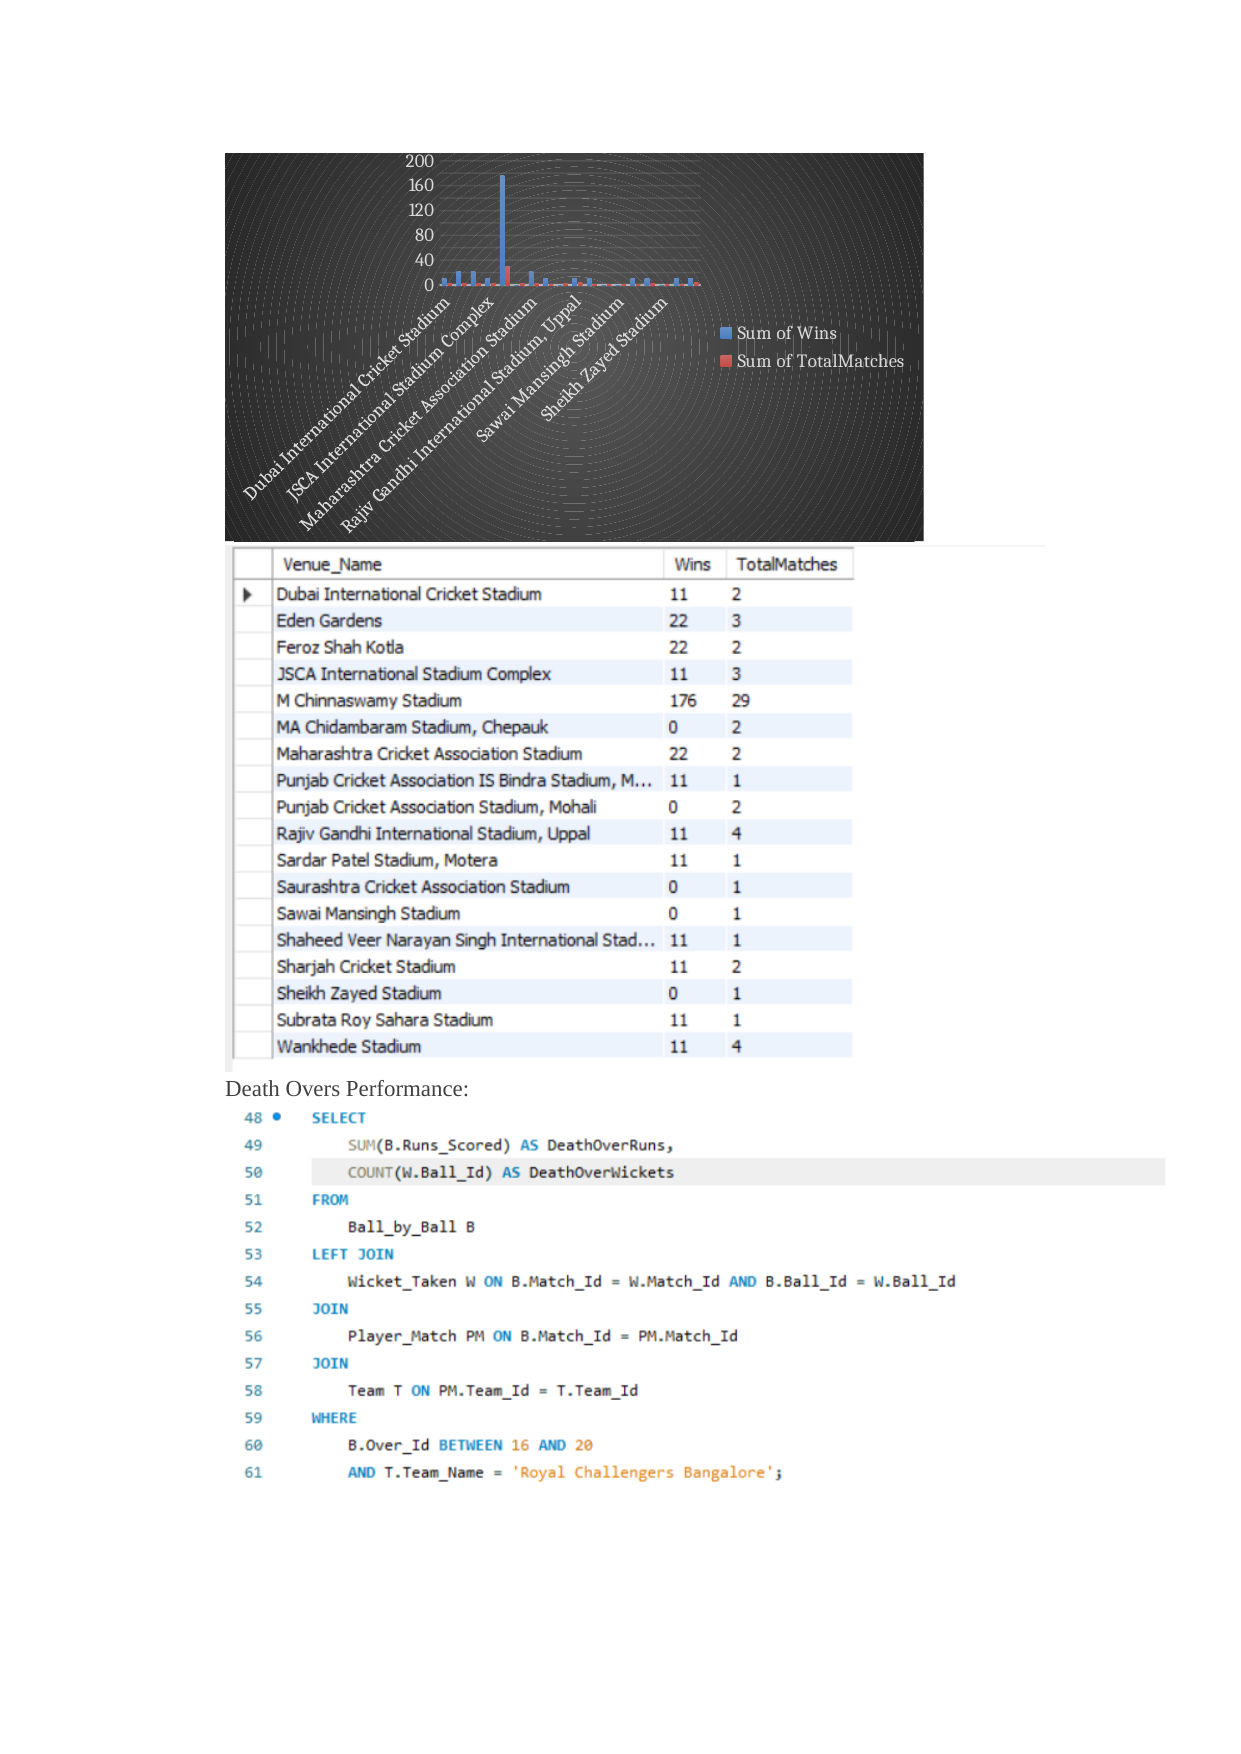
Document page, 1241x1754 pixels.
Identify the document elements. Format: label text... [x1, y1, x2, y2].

picture [225, 1105, 1166, 1484]
picture [225, 545, 1046, 1072]
